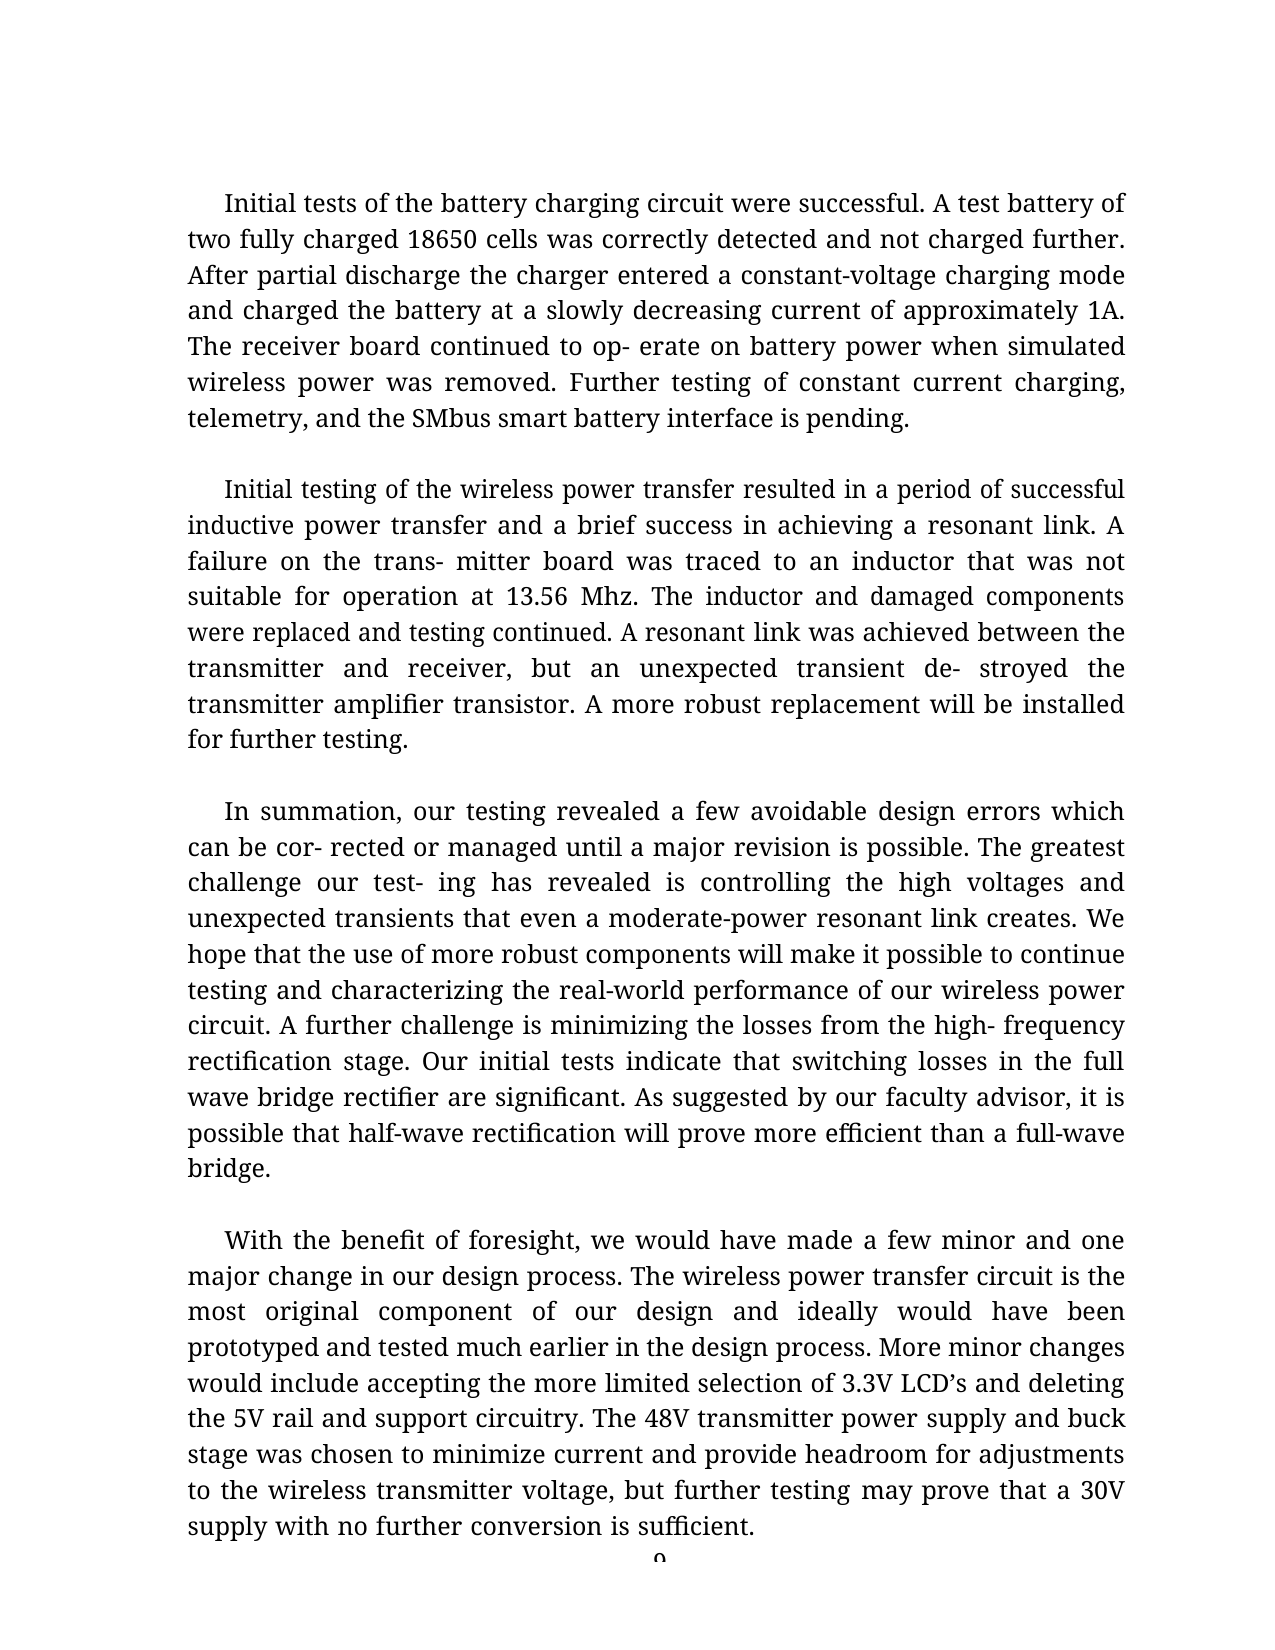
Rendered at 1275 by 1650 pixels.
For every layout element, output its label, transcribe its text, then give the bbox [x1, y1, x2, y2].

text With the benefit of foresight, we would have made a few minor and one major change in our design process. The wireless power transfer circuit is the most original component of our design and ideally would have been prototyped and tested much earlier in the design process. More minor changes would include accepting the more limited selection of 3.3V LCD’s and deleting the 5V rail and support circuitry. The 48V transmitter power supply and buck stage was chosen to minimize current and provide headroom for adjustments to the wireless transmitter voltage, but further testing may prove that a 30V supply with no further conversion is sufficient. [187, 1222, 1125, 1542]
text In summation, our testing revealed a few avoidable design errors which can be cor- rected or managed until a major revision is possible. The greatest challenge our test- ing has revealed is controlling the high voltages and unexpected transients that even a moderate-power resonant link creates. We hope that the use of more robust components will make it possible to continue testing and characterizing the real-world performance of our wireless power circuit. A further challenge is minimizing the losses from the high- frequency rectification stage. Our initial tests indicate that switching losses in the full wave bridge rectifier are significant. As suggested by our faculty advisor, it is possible that half-wave rectification will prove more efficient than a full-wave bridge. [187, 794, 1125, 1185]
text Initial tests of the battery charging circuit were successful. A test battery of two fully charged 18650 cells was correctly detected and not charged further. After partial discharge the charger entered a constant-voltage charging mode and charged the battery at a slowly decreasing current of approximately 1A. The receiver board continued to op- erate on battery power when simulated wireless power was removed. Further testing of constant current charging, telemetry, and the SMbus smart battery interface is pending. [187, 186, 1126, 434]
text Initial testing of the wireless power transfer resulted in a period of successful inductive power transfer and a brief success in achieving a resonant link. A failure on the trans- mitter board was traced to an inductor that was not suitable for operation at 13.56 Mhz. The inductor and damaged components were replaced and testing continued. A resonant link was achieved between the transmitter and receiver, but an unexpected transient de- stroyed the transmitter amplifier transistor. A more robust replacement will be installed for further testing. [187, 472, 1125, 756]
